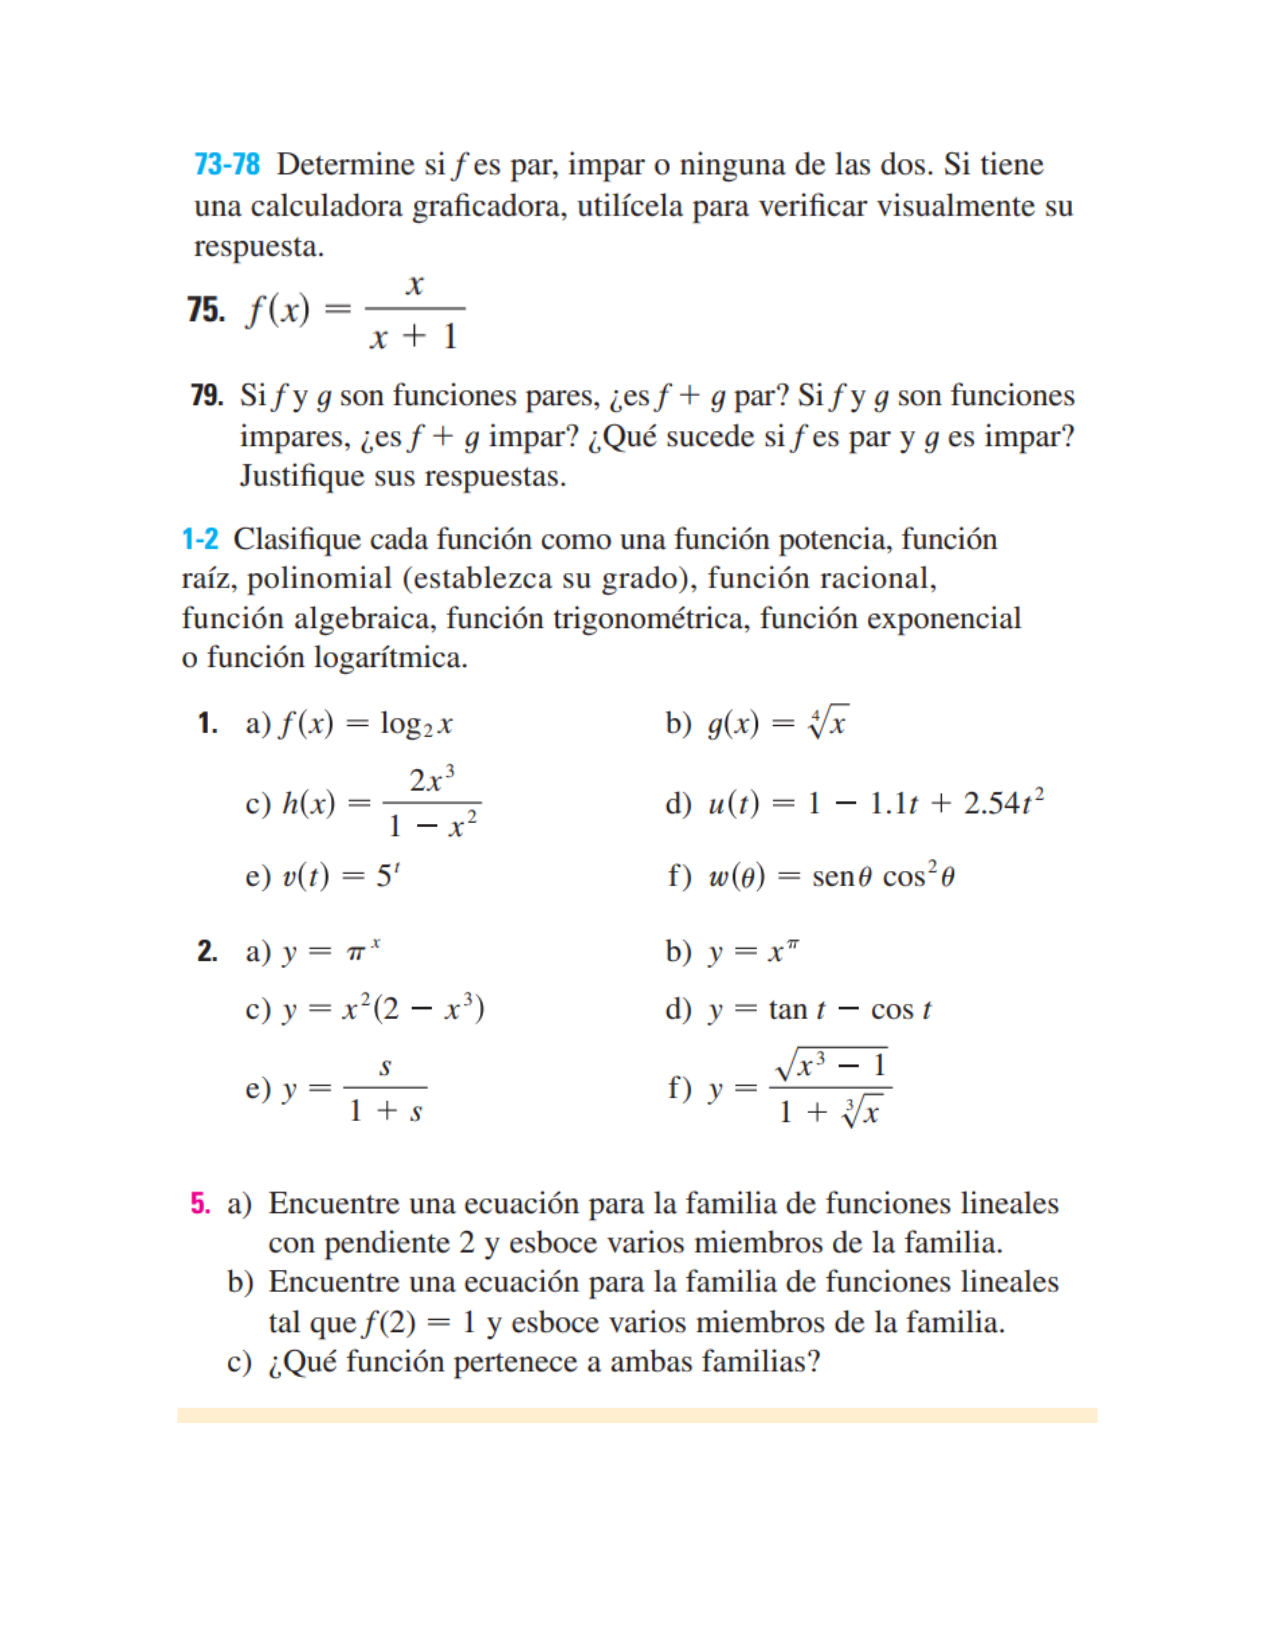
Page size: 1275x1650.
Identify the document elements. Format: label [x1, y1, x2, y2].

picture [177, 147, 1098, 270]
picture [177, 521, 1098, 1172]
picture [177, 1177, 1098, 1423]
picture [177, 274, 485, 366]
picture [177, 370, 1098, 516]
